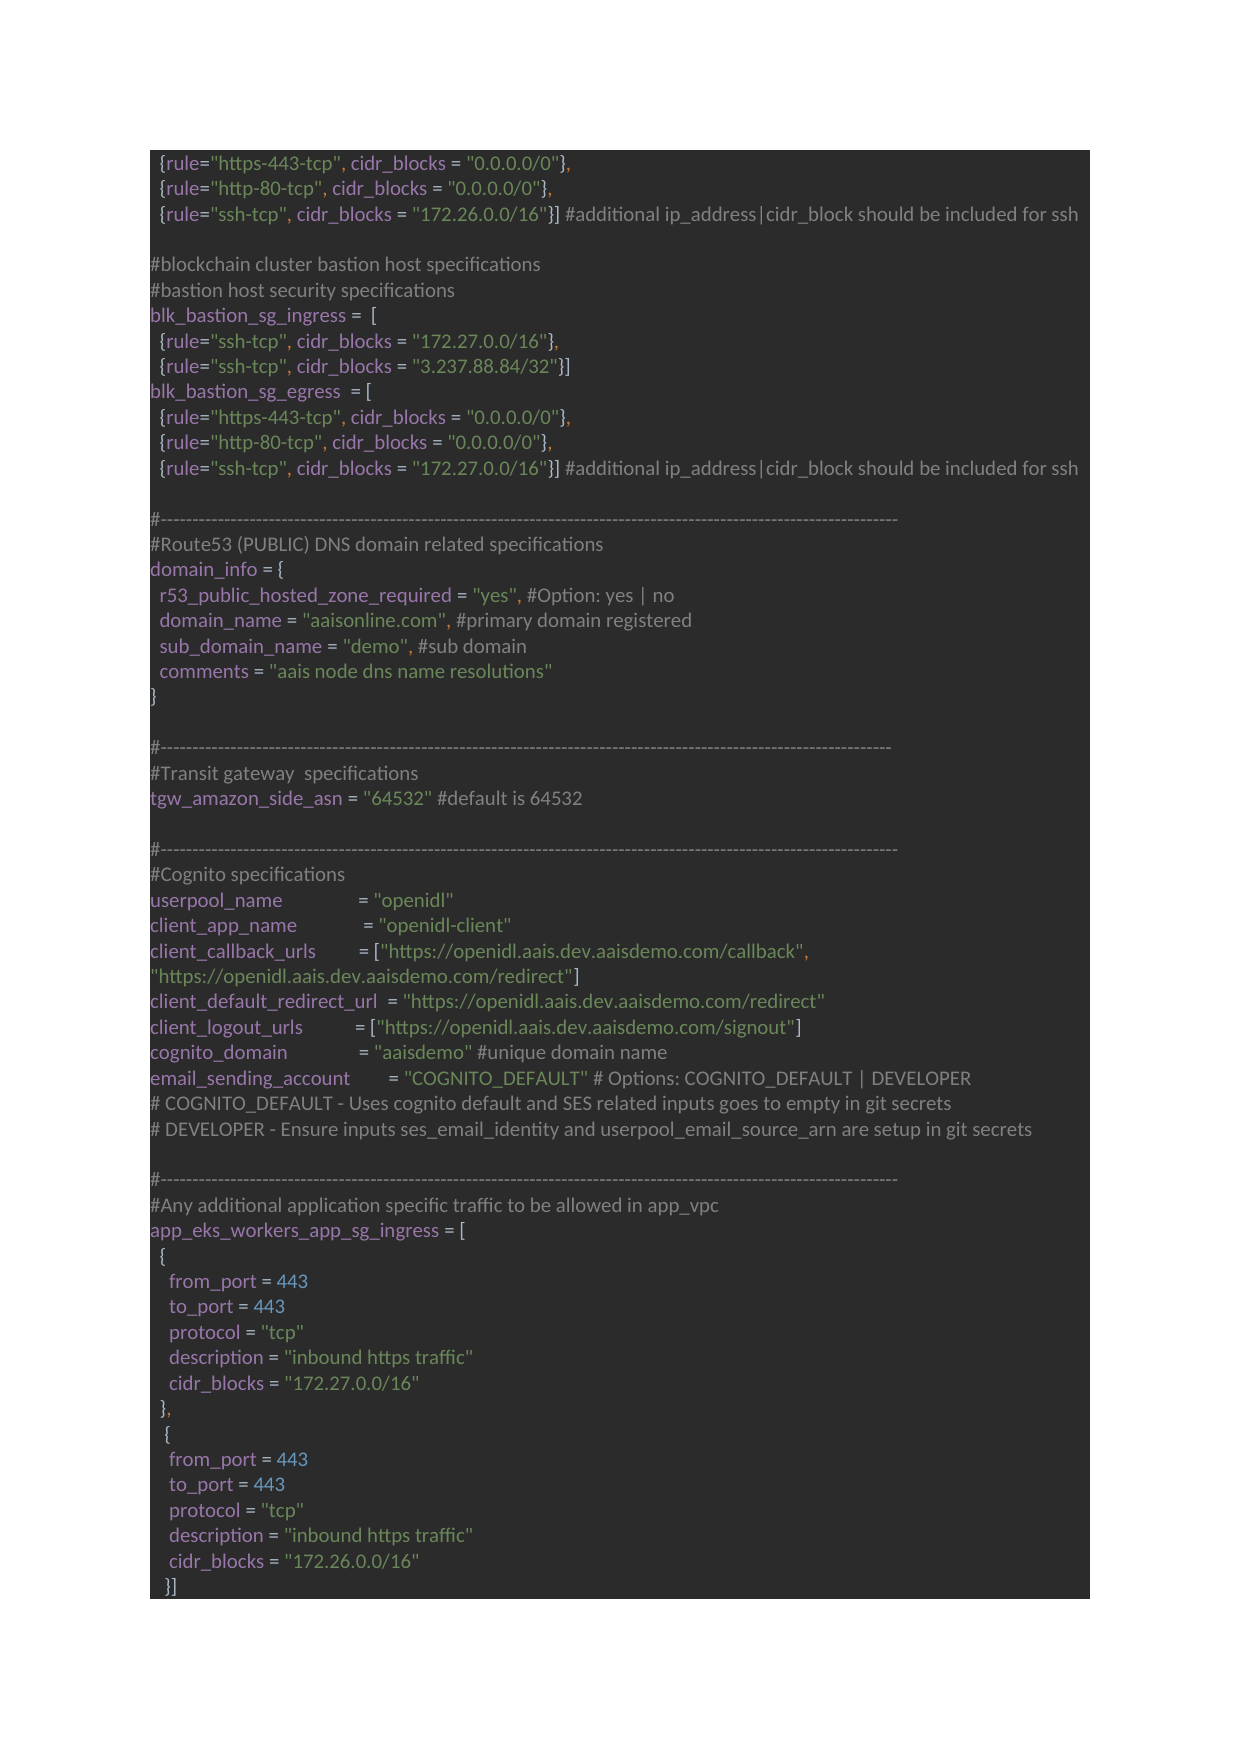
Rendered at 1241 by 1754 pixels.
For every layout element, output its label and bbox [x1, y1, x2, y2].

text [150, 150, 1090, 709]
text [150, 709, 1090, 1599]
